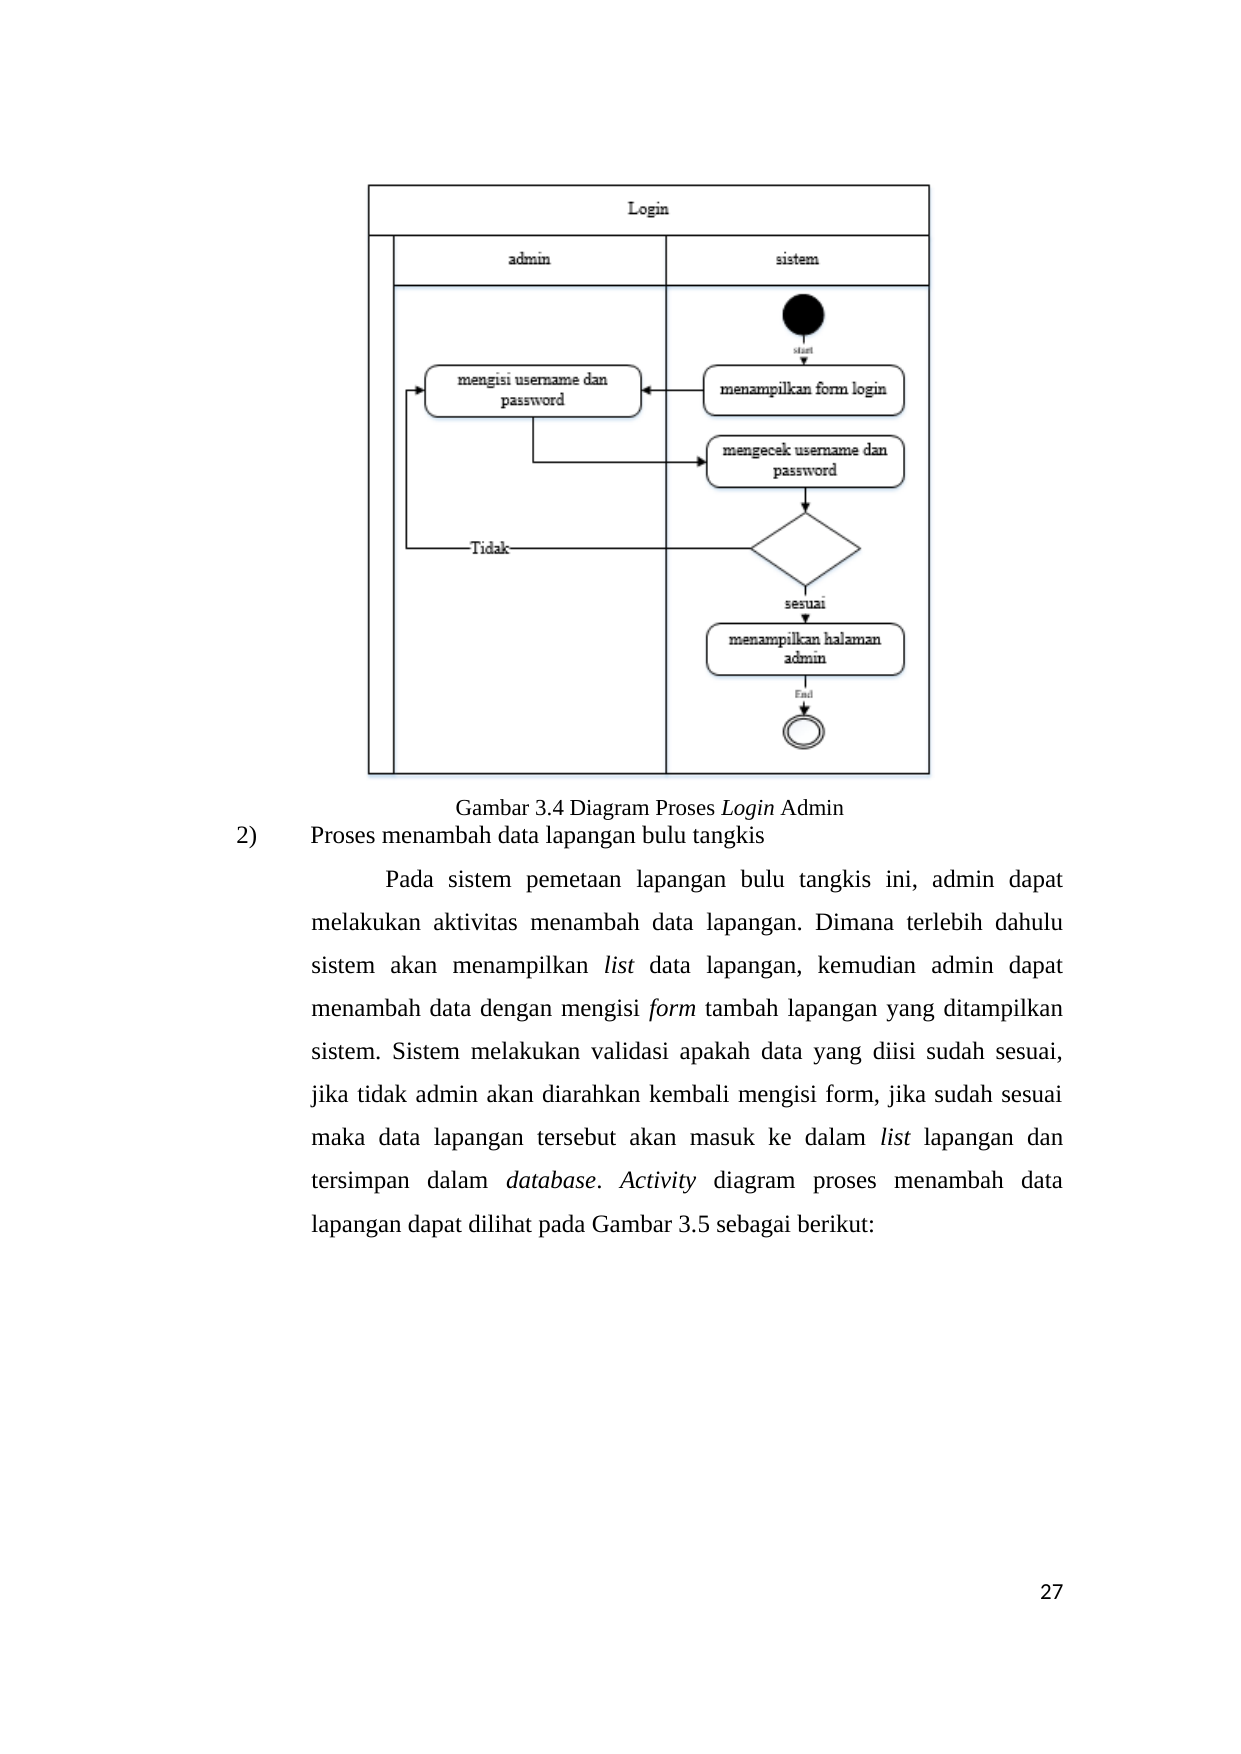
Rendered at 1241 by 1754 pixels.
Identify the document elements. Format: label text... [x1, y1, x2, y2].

list Proses menambah data lapangan bulu tangkis [236, 821, 1063, 849]
picture [362, 177, 938, 781]
text Gambar 3.4 Diagram Proses Login Admin [236, 794, 1063, 821]
text Pada sistem pemetaan lapangan bulu tangkis ini, admin dapat melakukan aktivitas menambah data lapangan. Dimana terlebih dahulu sistem akan menampilkan list data lapangan, kemudian admin dapat menambah data dengan mengisi form tambah lapangan yang ditampilkan sistem. Sistem melakukan validasi apakah data yang diisi sudah sesuai, jika tidak admin akan diarahkan kembali mengisi form, jika sudah sesuai maka data lapangan tersebut akan masuk ke dalam list lapangan dan tersimpan dalam database. Activity diagram proses menambah data lapangan dapat dilihat pada Gambar 3.5 sebagai berikut: [311, 864, 1063, 1237]
